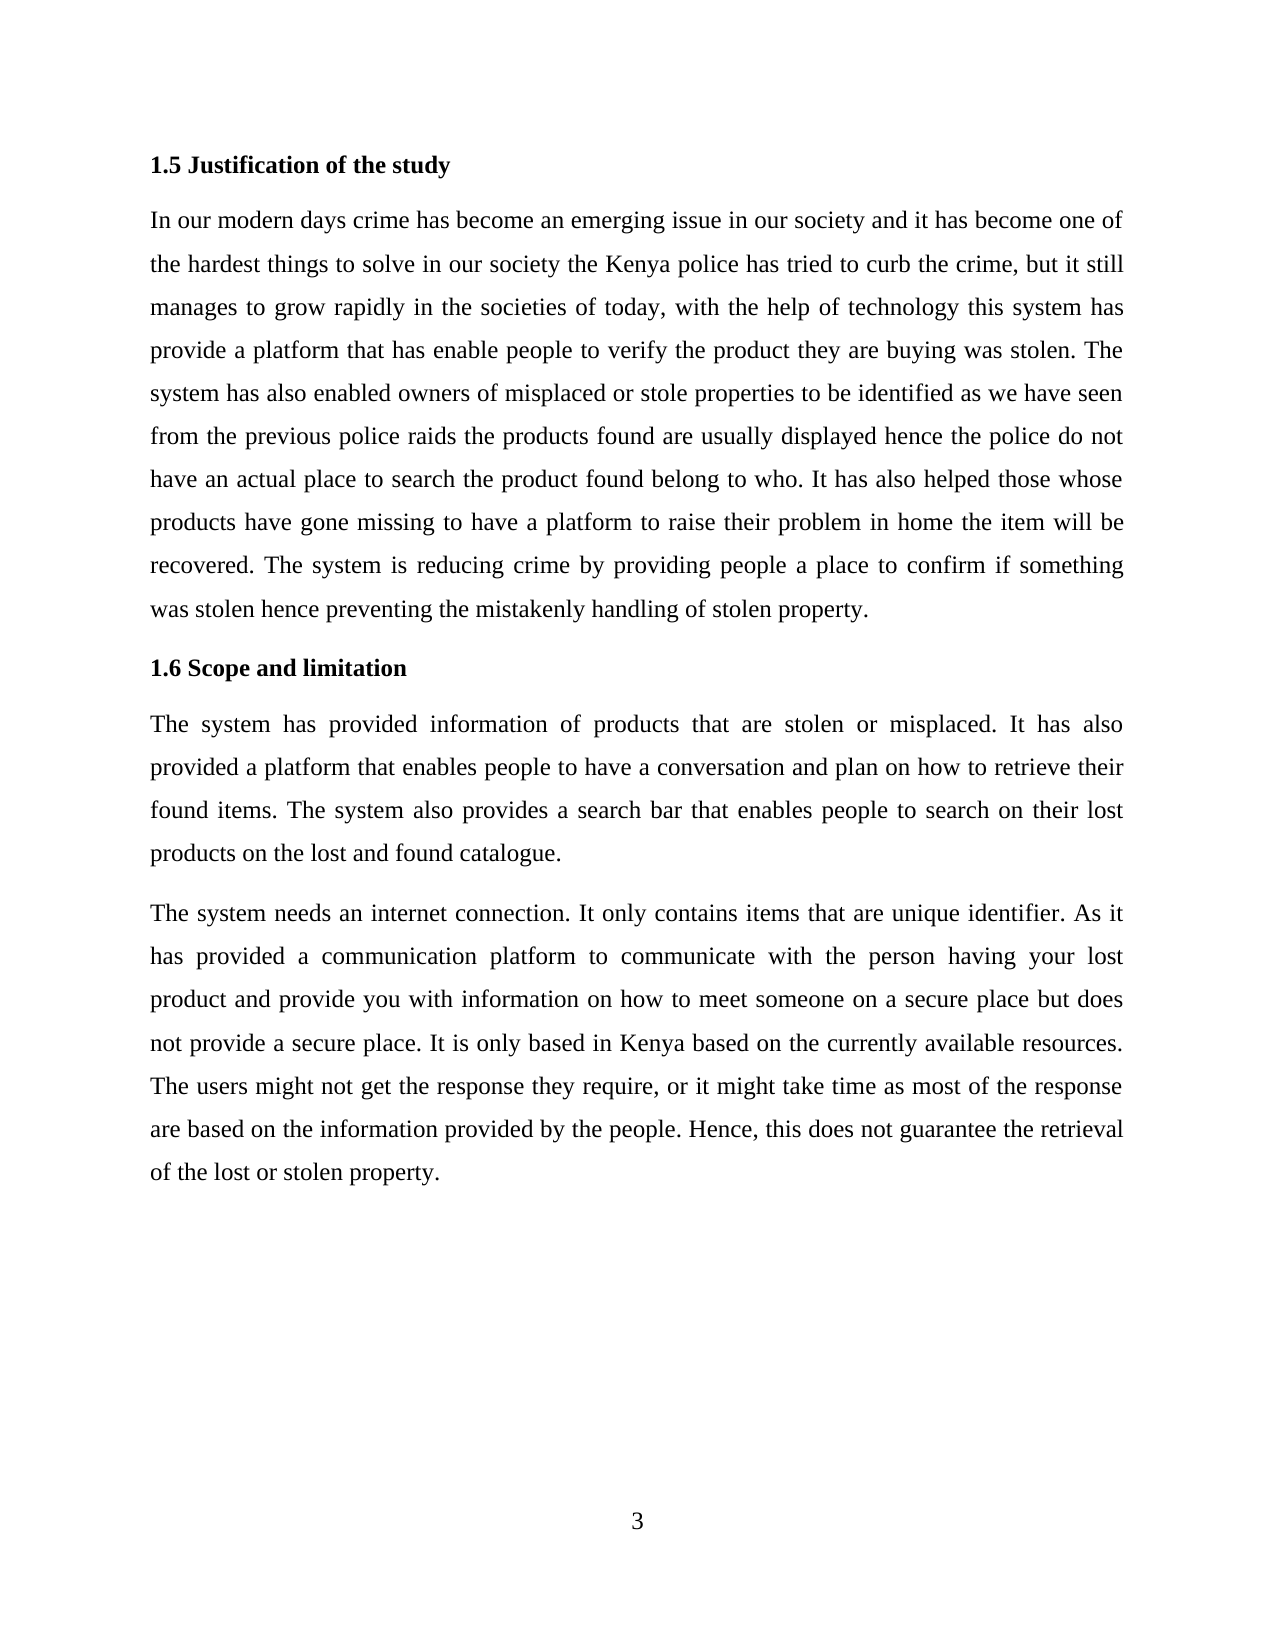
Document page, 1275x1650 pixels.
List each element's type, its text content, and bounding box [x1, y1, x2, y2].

text The system needs an internet connection. It only contains items that are unique identifier. As it has provided a communication platform to communicate with the person having your lost product and provide you with information on how to meet someone on a secure place but does not provide a secure place. It is only based in Kenya based on the currently available resources. The users might not get the response they require, or it might take time as most of the response are based on the information provided by the people. Hence, this does not guarantee the retrieval of the lost or stolen property. [150, 898, 1125, 1186]
text In our modern days crime has become an emerging issue in our society and it has become one of the hardest things to solve in our society the Kenya police has tried to curb the crime, but it still manages to grow rapidly in the societies of today, with the help of technology this system has provide a platform that has enable people to verify the product they are buying was stolen. The system has also enabled owners of misplaced or stole properties to be identified as we have seen from the previous police raids the products found are usually displayed hence the police do not have an actual place to search the product found belong to who. It has also helped those whose products have gone missing to have a platform to raise their problem in home the item will be recovered. The system is reducing crime by providing people a place to confirm if something was stolen hence preventing the mistakenly handling of stolen property. [150, 206, 1125, 622]
subtitle Scope and limitation [150, 653, 1125, 682]
text The system has provided information of products that are stolen or misplaced. It has also provided a platform that enables people to have a conversation and plan on how to retrieve their found items. The system also provides a search bar that enables people to search on their lost products on the lost and found catalogue. [150, 709, 1125, 867]
subtitle Justification of the study [150, 150, 1125, 179]
